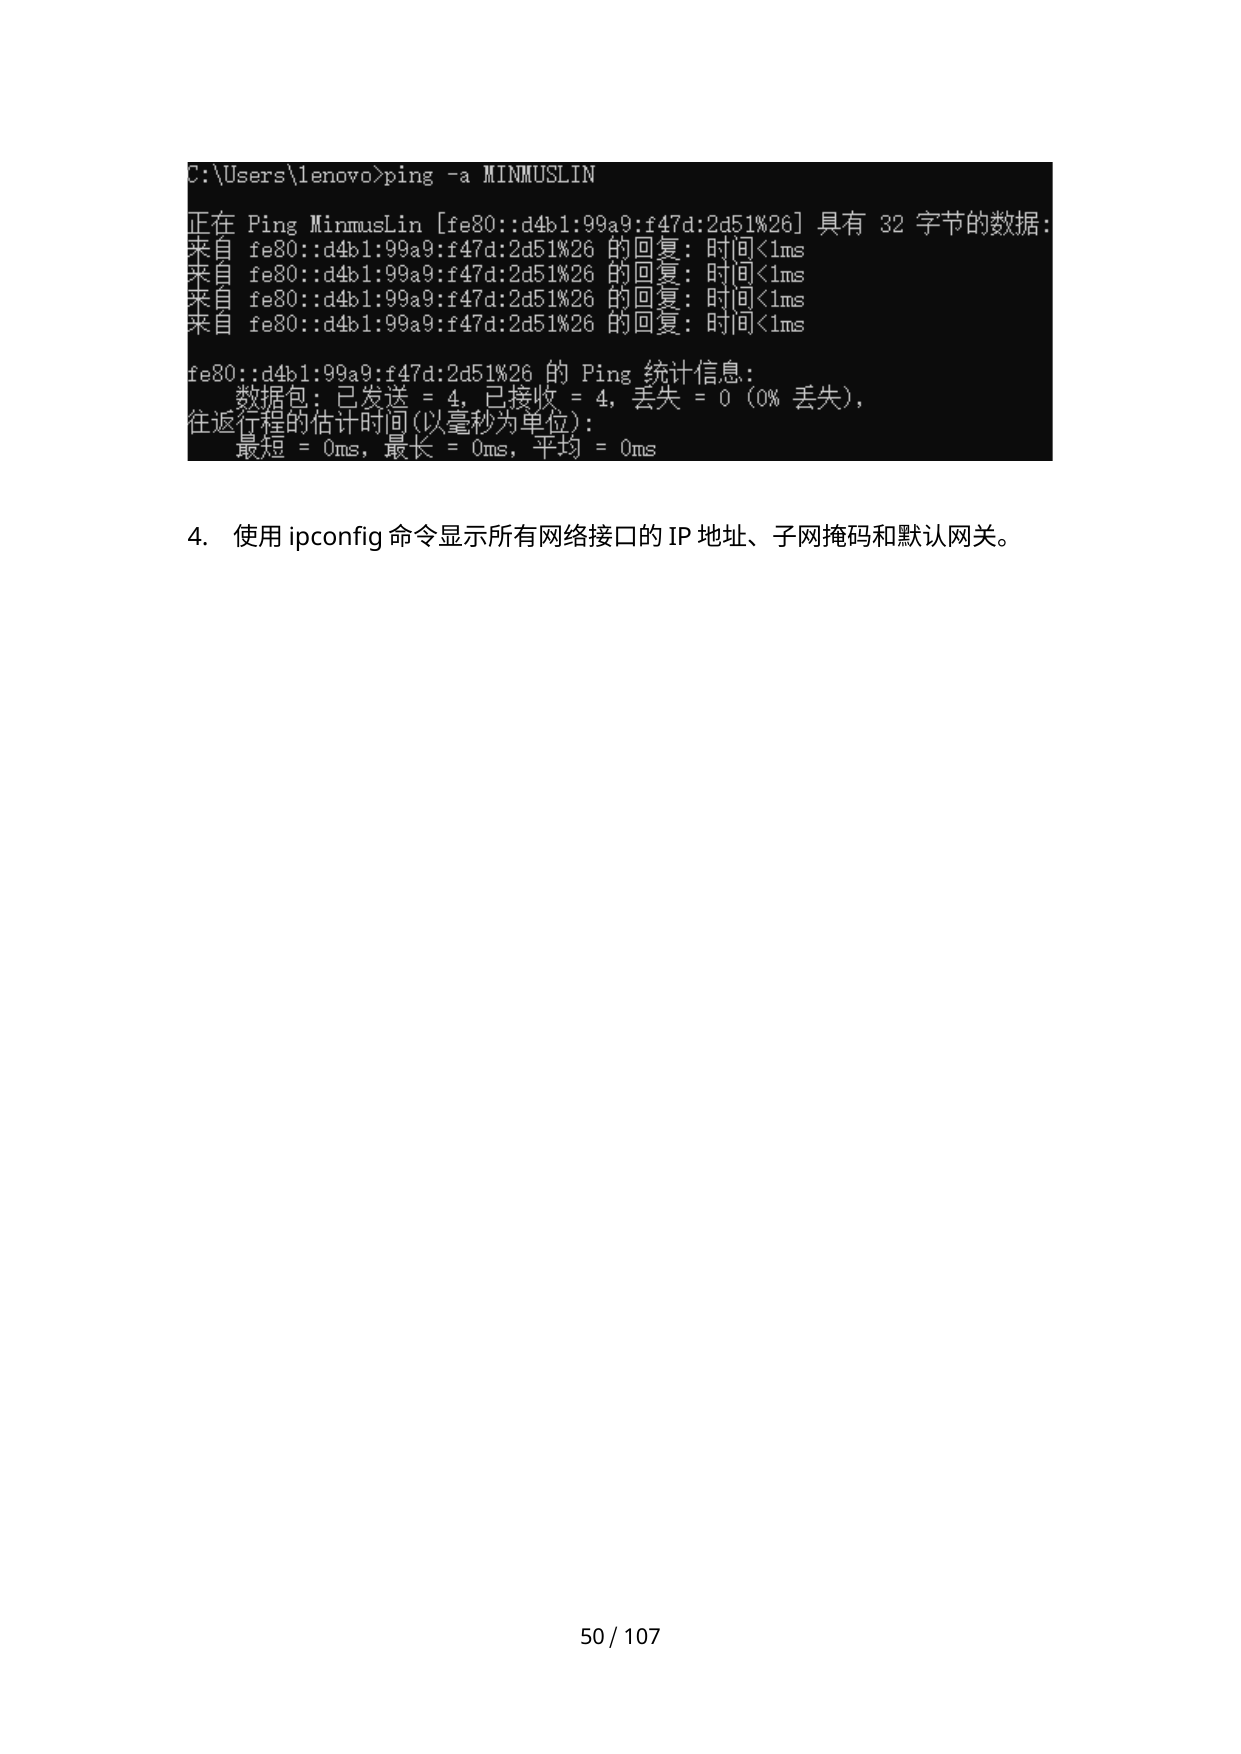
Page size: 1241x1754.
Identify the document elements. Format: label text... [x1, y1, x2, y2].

picture [187, 162, 1053, 461]
list 使用ipconfig命令显示所有网络接口的IP地址、子网掩码和默认网关。 [187, 502, 1053, 567]
